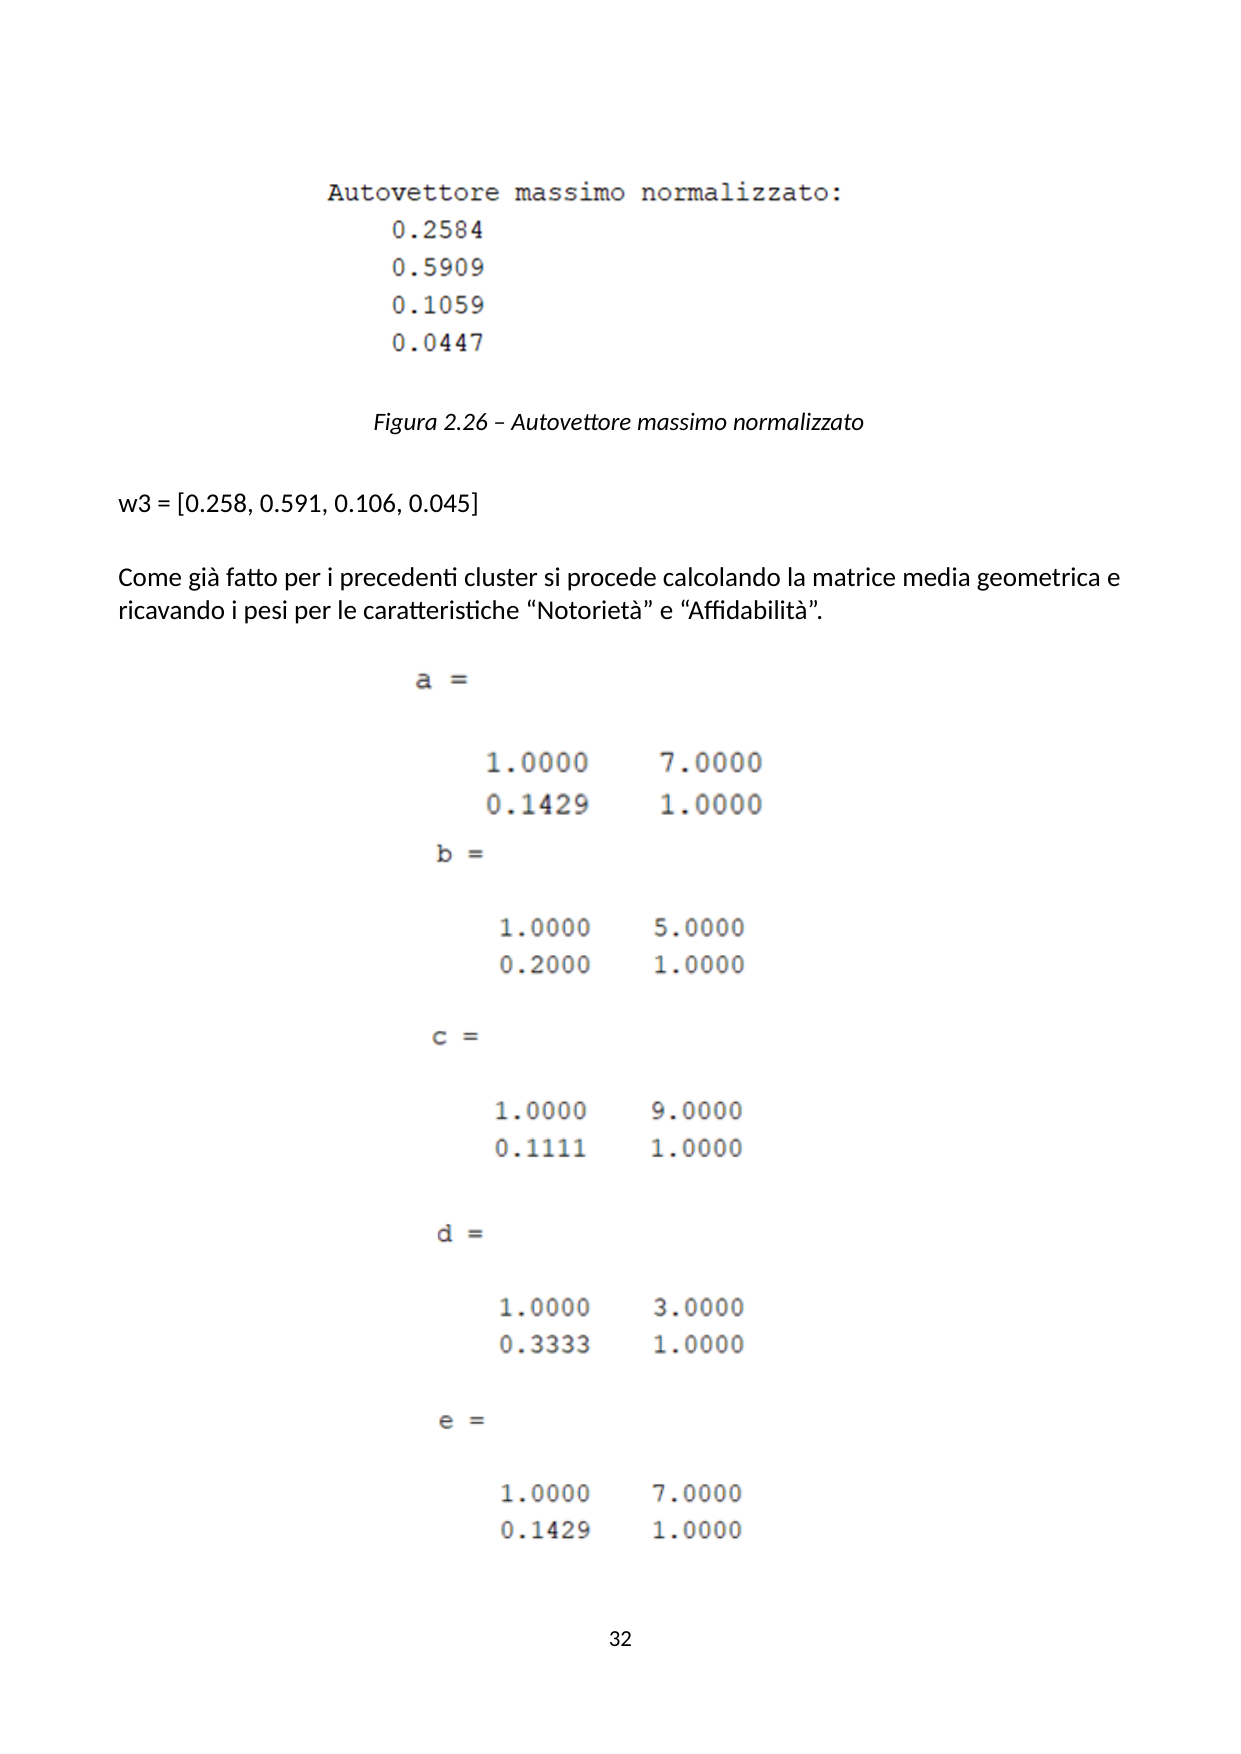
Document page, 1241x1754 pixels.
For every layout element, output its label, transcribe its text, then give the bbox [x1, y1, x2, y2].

picture [412, 659, 829, 1547]
text w3 = [0.258, 0.591, 0.106, 0.045] [118, 486, 1122, 519]
text Figura 2.26 – Autovettore massimo normalizzato [118, 406, 1122, 436]
text Come già fatto per i precedenti cluster si procede calcolando la matrice media geometrica e ricavando i pesi per le caratteristiche “Notorietà” e “Affidabilità”. [118, 561, 1122, 627]
picture [322, 147, 919, 398]
